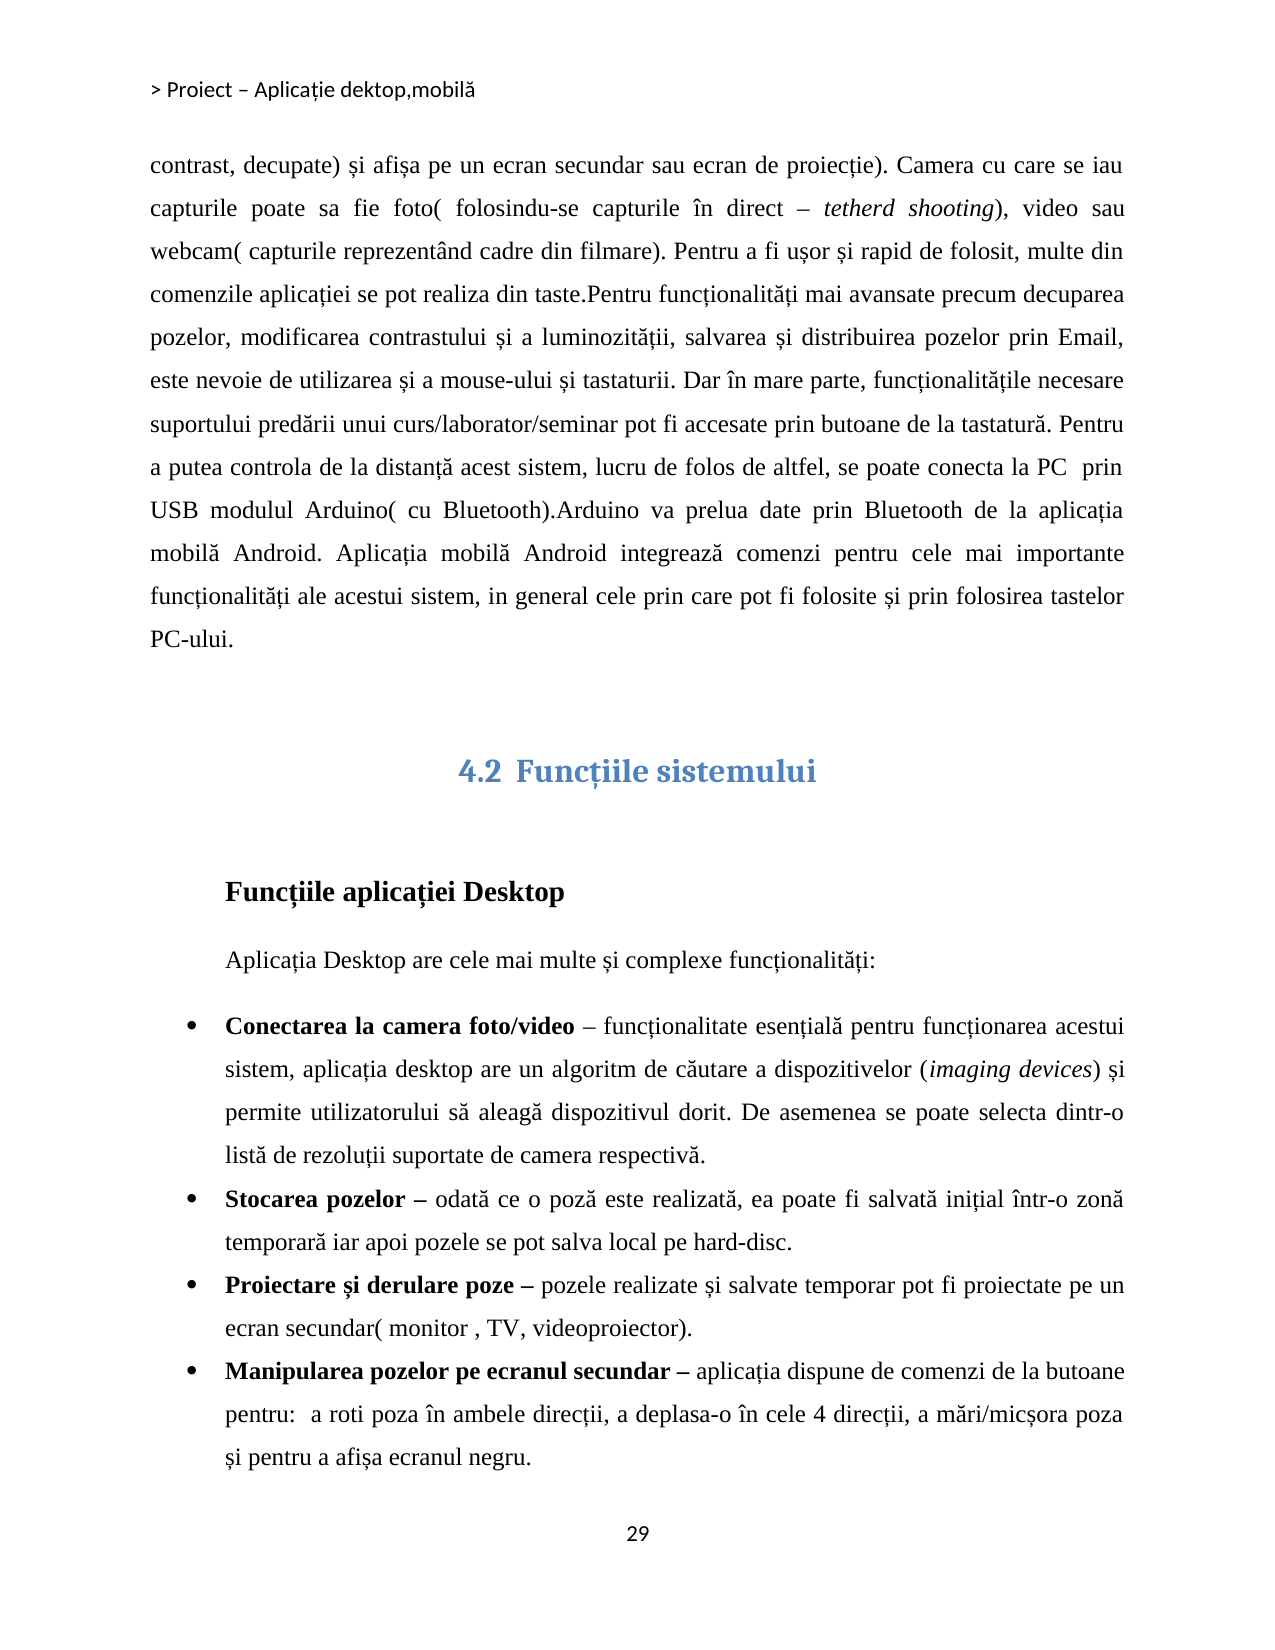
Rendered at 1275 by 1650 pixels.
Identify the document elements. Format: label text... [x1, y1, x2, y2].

list Proiectare și derulare poze – pozele realizate și salvate temporar pot fi proiectate pe un ecran secundar( monitor , TV, videoproiector). [187, 1270, 1125, 1342]
text Aplicația Desktop are cele mai multe și complexe funcționalități: [150, 945, 1125, 974]
list Stocarea pozelor – odată ce o poză este realizată, ea poate fi salvată inițial într-o zonă temporară iar apoi pozele se pot salva local pe hard-disc. [187, 1184, 1125, 1256]
subtitle 4.2 Funcțiile sistemului [150, 752, 1125, 791]
list Conectarea la camera foto/video – funcționalitate esențială pentru funcționarea acestui sistem, aplicația desktop are un algoritm de căutare a dispozitivelor (imaging devices) și permite utilizatorului să aleagă dispozitivul dorit. De asemenea se poate selecta dintr-o listă de rezoluții suportate de camera respectivă. [187, 1011, 1125, 1169]
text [150, 150, 1125, 653]
text Funcțiile aplicației Desktop [150, 874, 1125, 907]
list Manipularea pozelor pe ecranul secundar – aplicația dispune de comenzi de la butoane pentru: a roti poza în ambele direcții, a deplasa-o în cele 4 direcții, a mări/micșora poza și pentru a afișa ecranul negru. [187, 1356, 1125, 1471]
